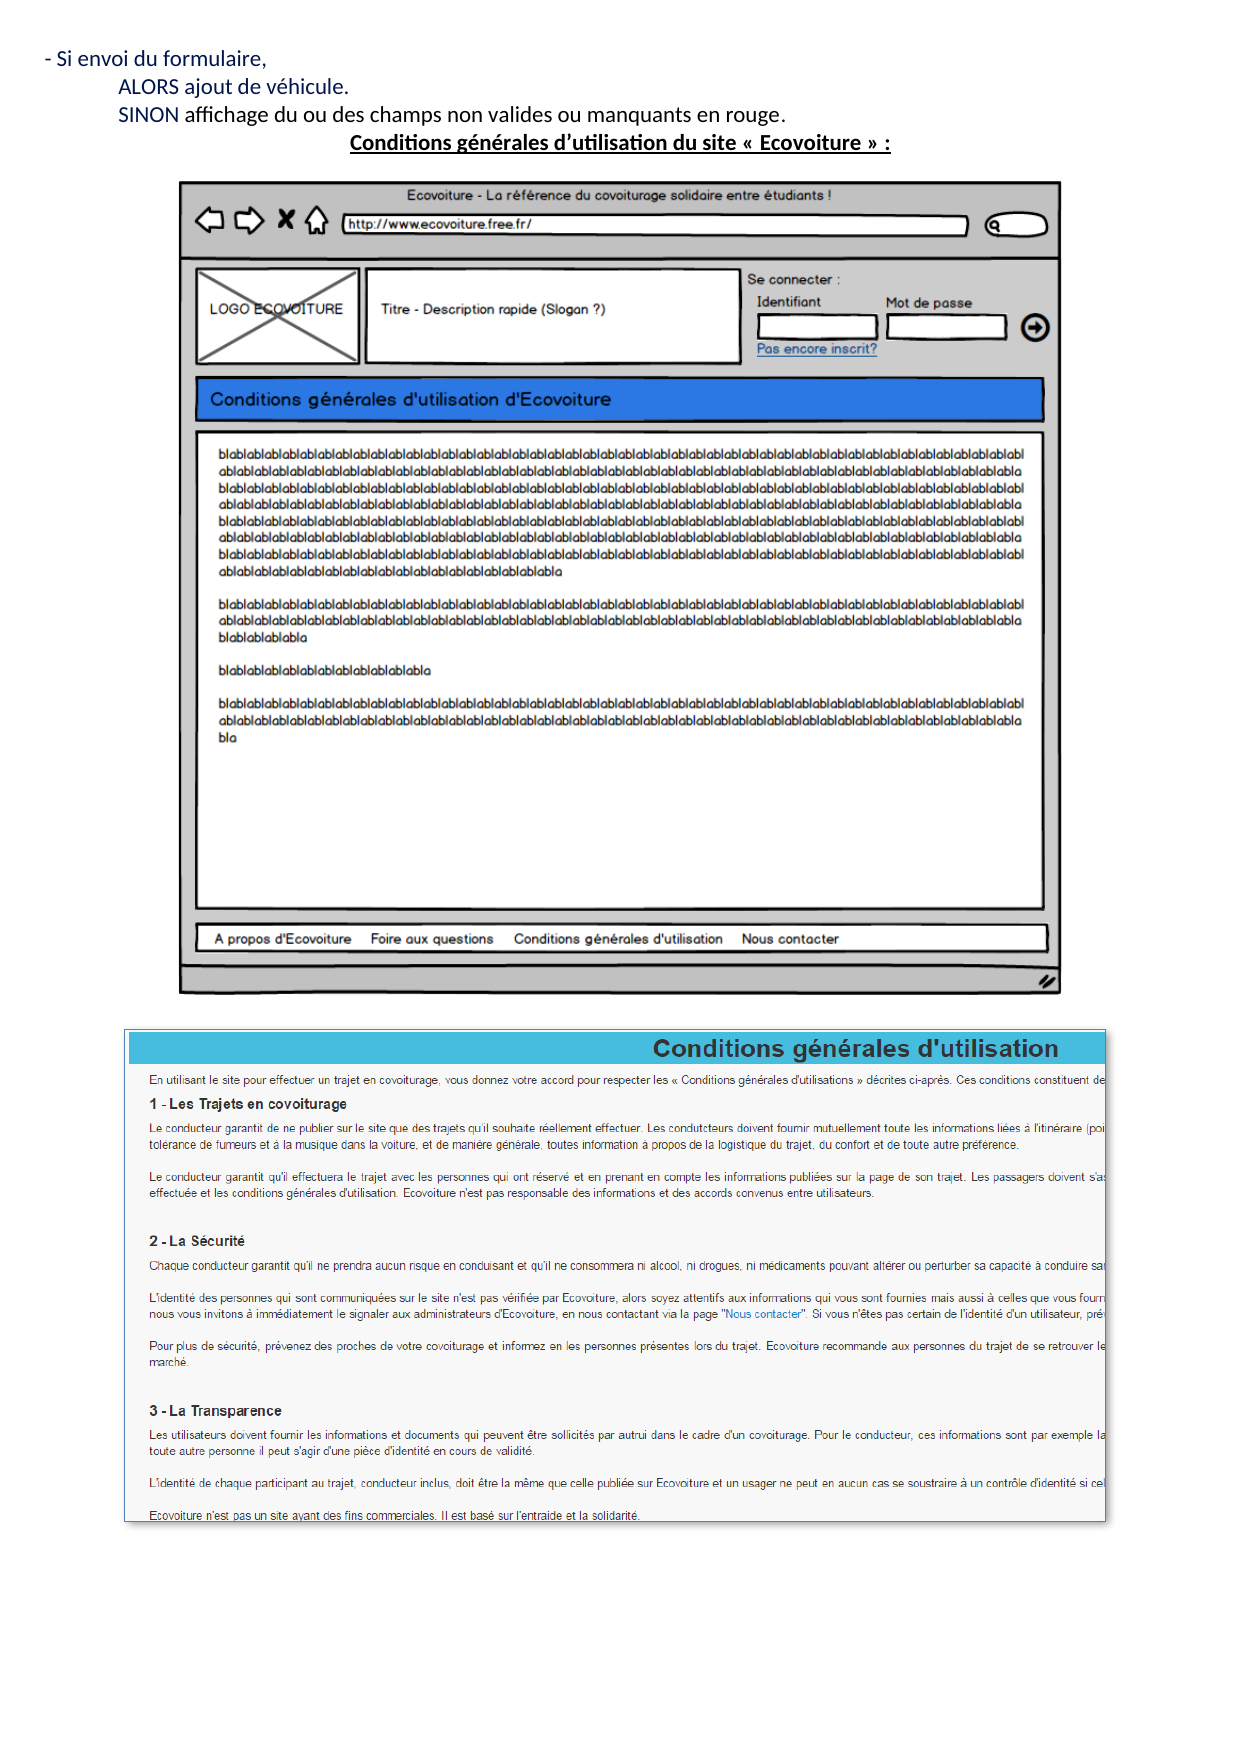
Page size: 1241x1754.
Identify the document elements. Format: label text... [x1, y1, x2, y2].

text Conditions générales d’utilisation du site « Ecovoiture » : [44, 128, 1196, 156]
picture [178, 181, 1062, 995]
picture [125, 1030, 1105, 1521]
text ALORS ajout de véhicule. [44, 72, 1196, 100]
text - Si envoi du formulaire, [44, 44, 1196, 72]
text SINON affichage du ou des champs non valides ou manquants en rouge. [44, 100, 1196, 128]
